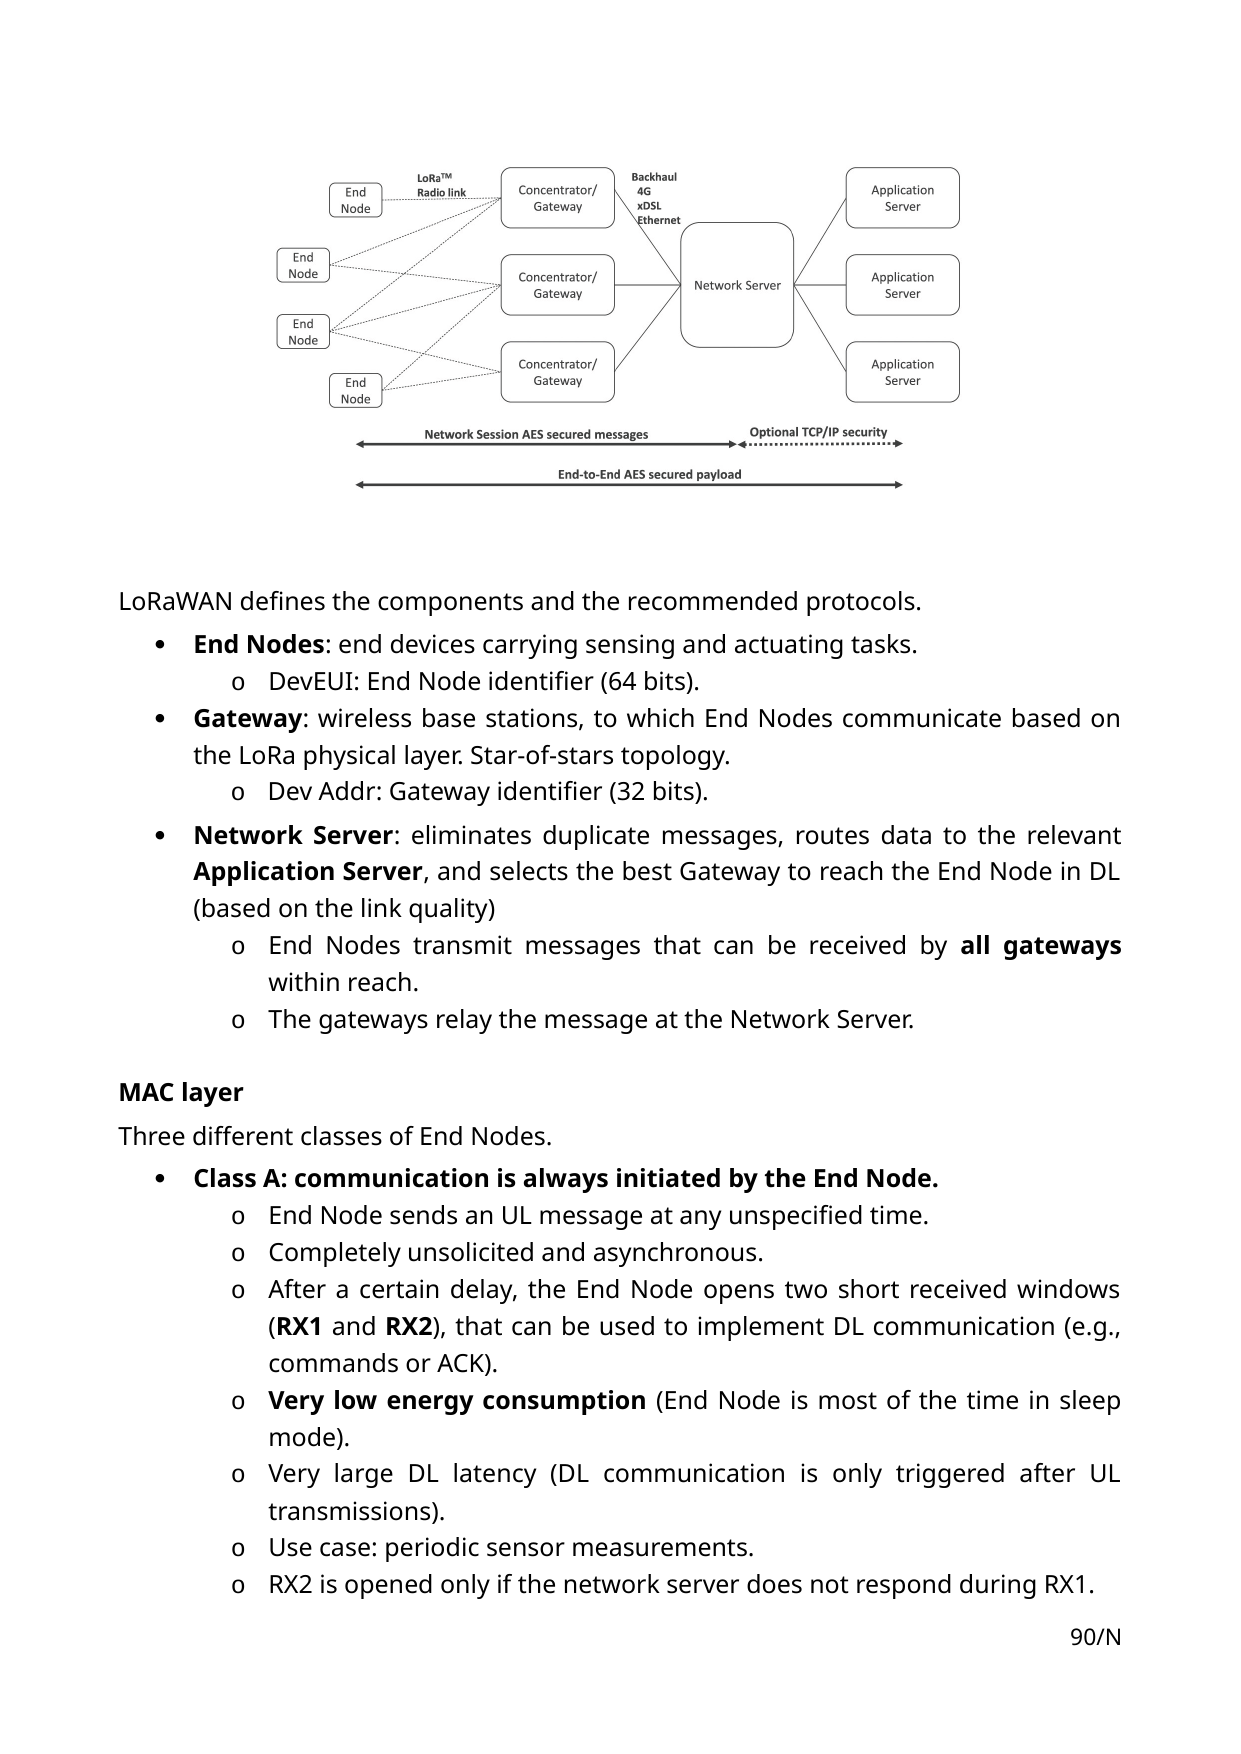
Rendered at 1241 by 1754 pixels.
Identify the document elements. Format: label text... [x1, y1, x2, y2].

list Use case: periodic sensor measurements. [231, 1530, 1122, 1564]
list The gateways relay the message at the Network Server. [231, 1001, 1122, 1036]
text MAC layer [118, 1075, 1122, 1109]
list Dev Addr: Gateway identifier (32 bits). [230, 774, 1122, 808]
list After a certain delay, the End Node opens two short received windows (RX1 and RX2), that can be used to implement DL communication (e.g., commands or ACK). [231, 1272, 1122, 1380]
list RX2 is opened only if the network server does not respond during RX1. [231, 1567, 1122, 1601]
list Gateway: wireless base stations, to which End Nodes communicate based on the LoRa physical layer. Star-of-stars topology. [156, 701, 1122, 771]
list DevEUI: End Node identifier (64 bits). [231, 663, 1122, 698]
list Completely unsolicited and asynchronous. [231, 1235, 1122, 1269]
list Network Server: eliminates duplicate messages, routes data to the relevant Application Server, and selects the best Gateway to reach the End Node in DL (based on the link quality) [156, 817, 1122, 925]
text LoRaWAN defines the components and the recommended protocols. [118, 584, 1122, 618]
list End Nodes: end devices carrying sensing and actuating tasks. [156, 627, 1122, 661]
list Very large DL latency (DL communication is only triggered after UL transmissions). [231, 1456, 1122, 1527]
list Class A: communication is always initiated by the End Node. [156, 1161, 1122, 1195]
picture [258, 147, 983, 508]
list End Nodes transmit messages that can be received by all gateways within reach. [231, 928, 1122, 999]
list End Node sends an UL message at any unspecified time. [231, 1198, 1122, 1232]
text Three different classes of End Nodes. [118, 1118, 1122, 1152]
list Very low energy consumption (End Node is most of the time in sleep mode). [231, 1382, 1122, 1453]
